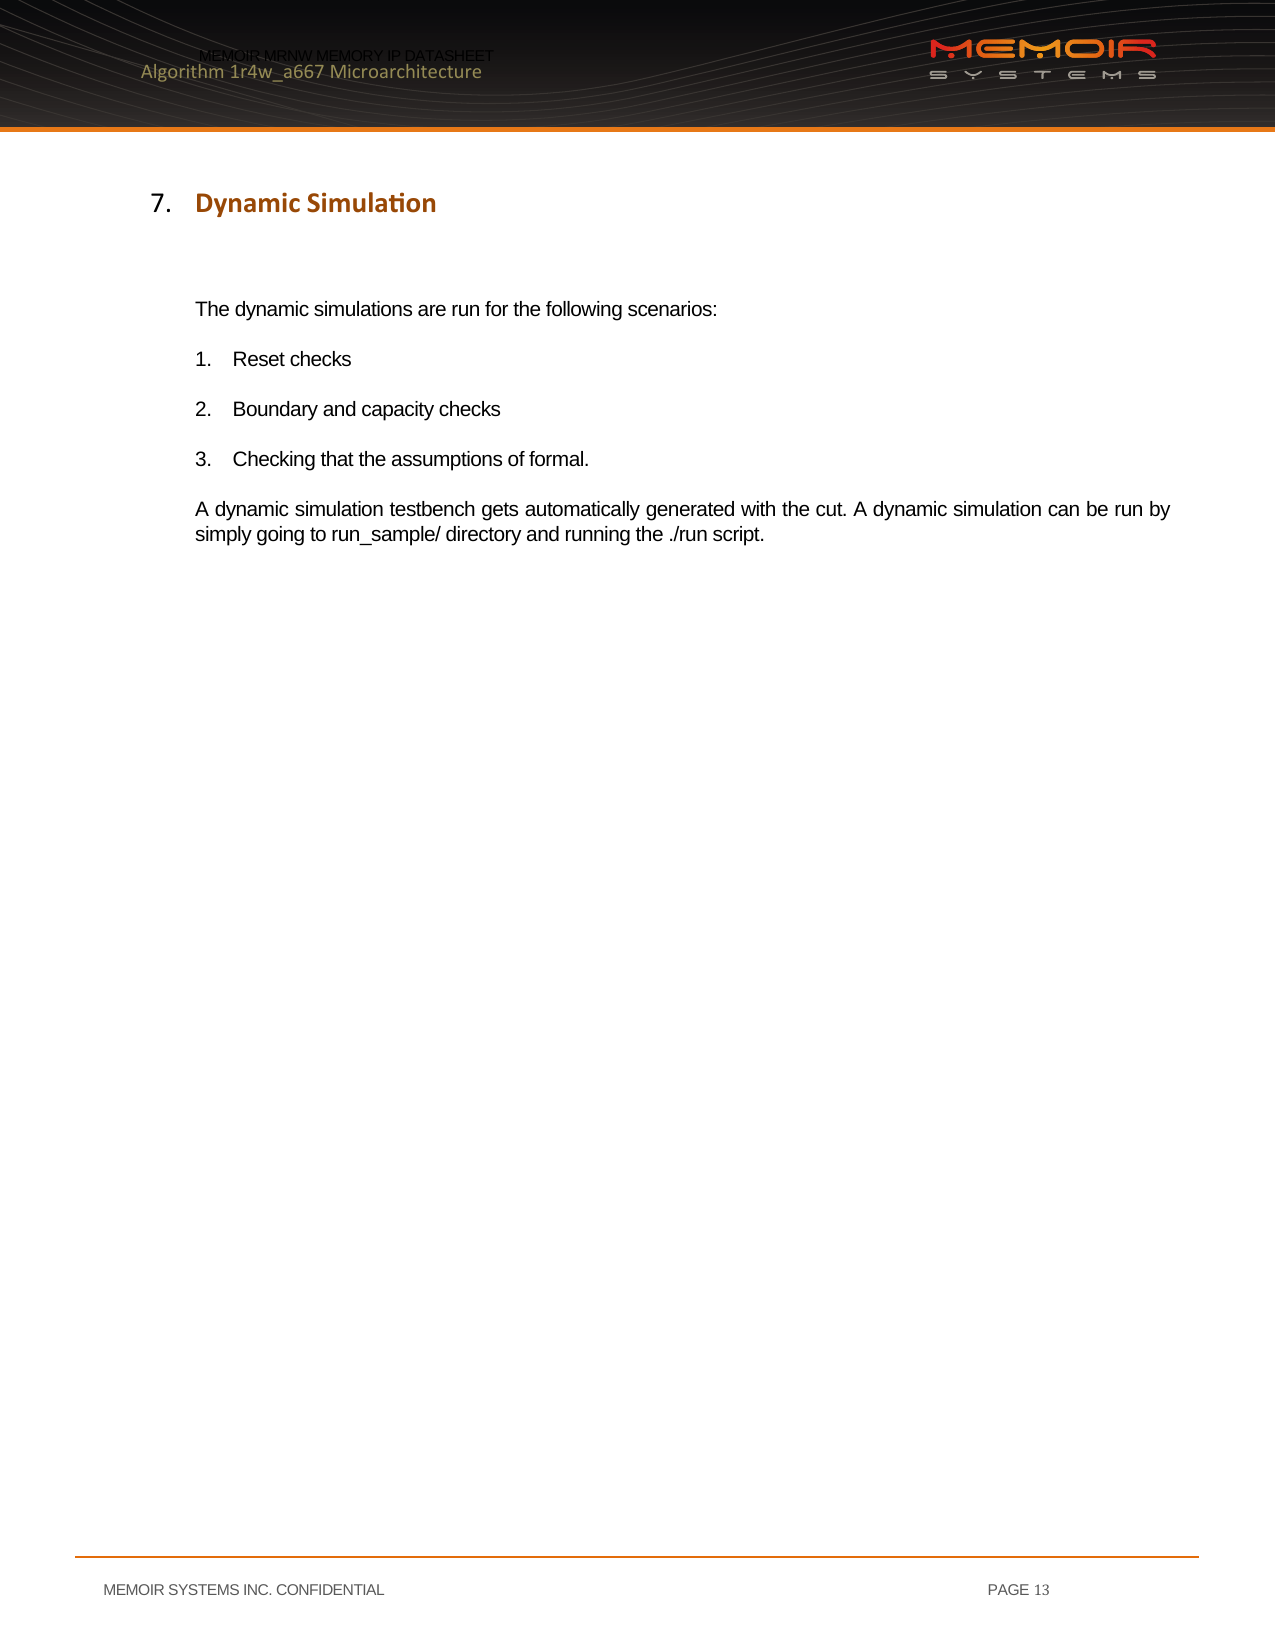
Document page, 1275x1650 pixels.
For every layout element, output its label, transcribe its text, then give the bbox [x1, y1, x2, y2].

list Boundary and capacity checks [195, 396, 1171, 421]
text A dynamic simulation testbench gets automatically generated with the cut. A dynamic simulation can be run by simply going to run_sample/ directory and running the ./run script. [195, 496, 1171, 546]
text The dynamic simulations are run for the following scenarios: [195, 296, 1171, 321]
list Reset checks [195, 346, 1171, 371]
subtitle Dynamic Simulation [142, 182, 1163, 221]
list Checking that the assumptions of formal. [195, 446, 1171, 471]
